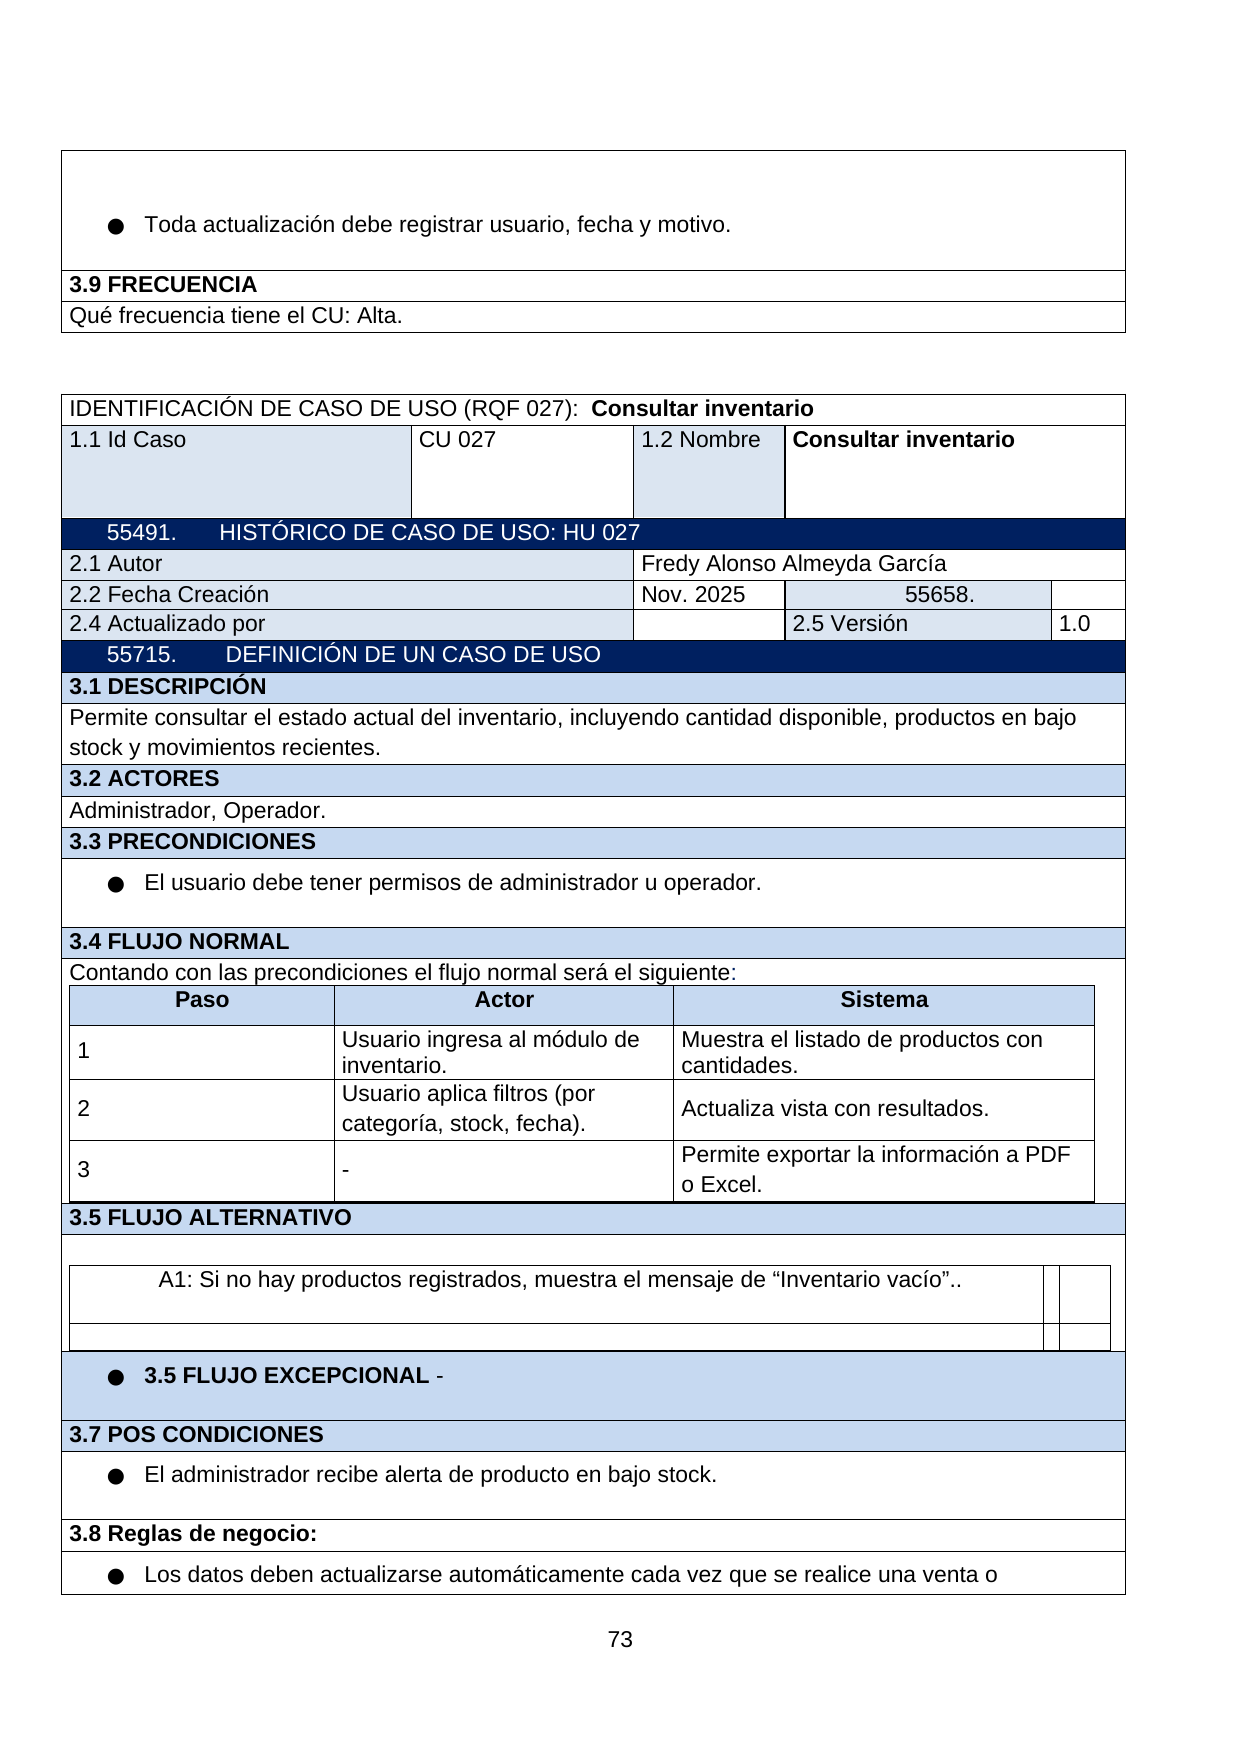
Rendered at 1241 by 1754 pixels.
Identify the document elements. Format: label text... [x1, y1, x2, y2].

table_cell 3.3 PRECONDICIONES [62, 828, 1125, 858]
table_cell 1.2 Nombre [634, 426, 784, 517]
table_cell Administrador, Operador. [62, 797, 1125, 827]
table_cell 3.4 FLUJO NORMAL [62, 928, 1125, 958]
table_cell 3.9 FRECUENCIA [62, 271, 1125, 301]
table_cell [62, 151, 1125, 269]
table_cell 2.4 Actualizado por [62, 610, 633, 640]
table_cell 1.0 [1052, 610, 1125, 640]
table_cell DEFINICIÓN DE UN CASO DE USO [62, 641, 1125, 672]
table_cell El administrador recibe alerta de producto en bajo stock. [62, 1452, 1125, 1519]
table_cell 3.2 ACTORES [62, 765, 1125, 796]
table_cell CU 027 [412, 426, 633, 517]
table_cell 2.2 Fecha Creación [62, 581, 633, 609]
table_cell 3.7 POS CONDICIONES [62, 1421, 1125, 1451]
table_cell HISTÓRICO DE CASO DE USO: HU 027 [62, 519, 1125, 549]
table_cell Fredy Alonso Almeyda García [634, 550, 1125, 580]
table_cell El usuario debe tener permisos de administrador u operador. [62, 859, 1125, 927]
table_cell Qué frecuencia tiene el CU: Alta. [62, 302, 1125, 332]
table_cell [786, 581, 1051, 609]
table_header IDENTIFICACIÓN DE CASO DE USO (RQF 027): Consultar inventario [62, 395, 1125, 425]
table_cell 1.1 Id Caso [62, 426, 411, 517]
table_cell Consultar inventario [786, 426, 1125, 517]
table_cell 3.5 FLUJO EXCEPCIONAL - [62, 1352, 1125, 1420]
table_cell Permite consultar el estado actual del inventario, incluyendo cantidad disponible, productos en bajo stock y movimientos recientes. [62, 704, 1125, 764]
table_cell 2.5 Versión [786, 610, 1051, 640]
table_cell 2.1 Autor [62, 550, 633, 580]
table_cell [62, 1552, 1125, 1594]
table_cell [62, 1235, 1125, 1351]
table_cell 3.1 DESCRIPCIÓN [62, 673, 1125, 703]
table_cell Contando con las precondiciones el flujo normal será el siguiente: [62, 959, 1125, 1203]
table_cell [1052, 581, 1125, 609]
table_cell 3.8 Reglas de negocio: [62, 1520, 1125, 1551]
table_cell Nov. 2025 [634, 581, 784, 609]
table_cell 3.5 FLUJO ALTERNATIVO [62, 1204, 1125, 1234]
table_cell [634, 610, 784, 640]
